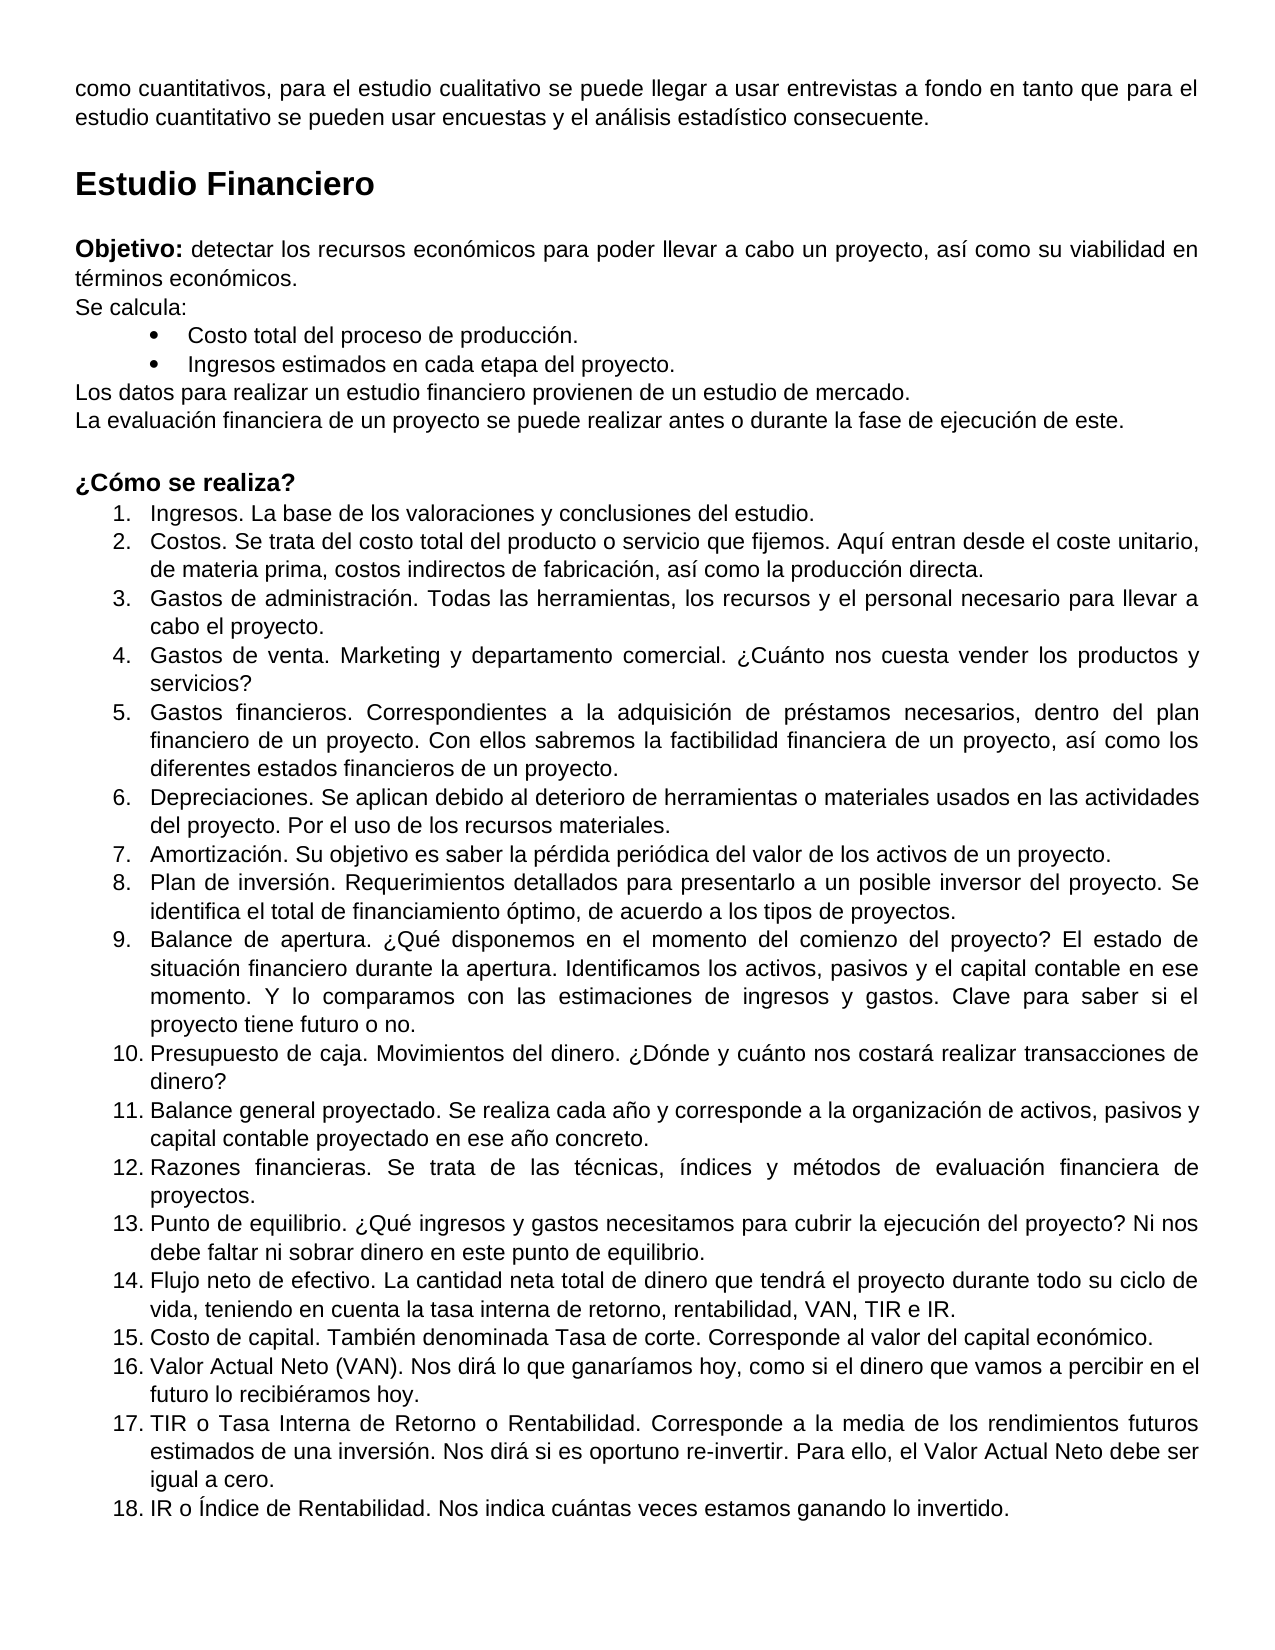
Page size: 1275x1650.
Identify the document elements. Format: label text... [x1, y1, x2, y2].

list Ingresos. La base de los valoraciones y conclusiones del estudio. [112, 499, 1200, 526]
list Costo de capital. También denominada Tasa de corte. Corresponde al valor del capital económico. [112, 1324, 1200, 1351]
list Balance general proyectado. Se realiza cada año y corresponde a la organización de activos, pasivos y capital contable proyectado en ese año concreto. [112, 1097, 1200, 1151]
list Punto de equilibrio. ¿Qué ingresos y gastos necesitamos para cubrir la ejecución del proyecto? Ni nos debe faltar ni sobrar dinero en este punto de equilibrio. [112, 1210, 1200, 1265]
text Los datos para realizar un estudio financiero provienen de un estudio de mercado. [75, 379, 1200, 405]
list Costos. Se trata del costo total del producto o servicio que fijemos. Aquí entran desde el coste unitario, de materia prima, costos indirectos de fabricación, así como la producción directa. [112, 528, 1200, 583]
text Objetivo: detectar los recursos económicos para poder llevar a cabo un proyecto, así como su viabilidad en términos económicos. [75, 234, 1200, 292]
list Ingresos estimados en cada etapa del proyecto. [150, 351, 1200, 377]
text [75, 75, 1200, 130]
list Gastos de administración. Todas las herramientas, los recursos y el personal necesario para llevar a cabo el proyecto. [112, 585, 1200, 639]
list Costo total del proceso de producción. [150, 322, 1200, 348]
list Balance de apertura. ¿Qué disponemos en el momento del comienzo del proyecto? El estado de situación financiero durante la apertura. Identificamos los activos, pasivos y el capital contable en ese momento. Y lo comparamos con las estimaciones de ingresos y gastos. Clave para saber si el proyecto tiene futuro o no. [112, 926, 1200, 1038]
list Flujo neto de efectivo. La cantidad neta total de dinero que tendrá el proyecto durante todo su ciclo de vida, teniendo en cuenta la tasa interna de retorno, rentabilidad, VAN, TIR e IR. [112, 1267, 1200, 1322]
list Gastos de venta. Marketing y departamento comercial. ¿Cuánto nos cuesta vender los productos y servicios? [112, 642, 1200, 696]
list Presupuesto de caja. Movimientos del dinero. ¿Dónde y cuánto nos costará realizar transacciones de dinero? [112, 1040, 1200, 1094]
list Gastos financieros. Correspondientes a la adquisición de préstamos necesarios, dentro del plan financiero de un proyecto. Con ellos sabremos la factibilidad financiera de un proyecto, así como los diferentes estados financieros de un proyecto. [112, 698, 1200, 782]
list Valor Actual Neto (VAN). Nos dirá lo que ganaríamos hoy, como si el dinero que vamos a percibir en el futuro lo recibiéramos hoy. [112, 1353, 1200, 1407]
list IR o Índice de Rentabilidad. Nos indica cuántas veces estamos ganando lo invertido. [112, 1495, 1200, 1521]
list Depreciaciones. Se aplican debido al deterioro de herramientas o materiales usados en las actividades del proyecto. Por el uso de los recursos materiales. [112, 784, 1200, 839]
text La evaluación financiera de un proyecto se puede realizar antes o durante la fase de ejecución de este. [75, 407, 1200, 434]
list TIR o Tasa Interna de Retorno o Rentabilidad. Corresponde a la media de los rendimientos futuros estimados de una inversión. Nos dirá si es oportuno re-invertir. Para ello, el Valor Actual Neto debe ser igual a cero. [112, 1409, 1200, 1493]
list Amortización. Su objetivo es saber la pérdida periódica del valor de los activos de un proyecto. [112, 841, 1200, 867]
list Razones financieras. Se trata de las técnicas, índices y métodos de evaluación financiera de proyectos. [112, 1153, 1200, 1208]
list Plan de inversión. Requerimientos detallados para presentarlo a un posible inversor del proyecto. Se identifica el total de financiamiento óptimo, de acuerdo a los tipos de proyectos. [112, 869, 1200, 924]
subtitle ¿Cómo se realiza? [75, 468, 1200, 497]
subtitle Estudio Financiero [75, 164, 1200, 203]
text Se calcula: [75, 294, 1200, 320]
